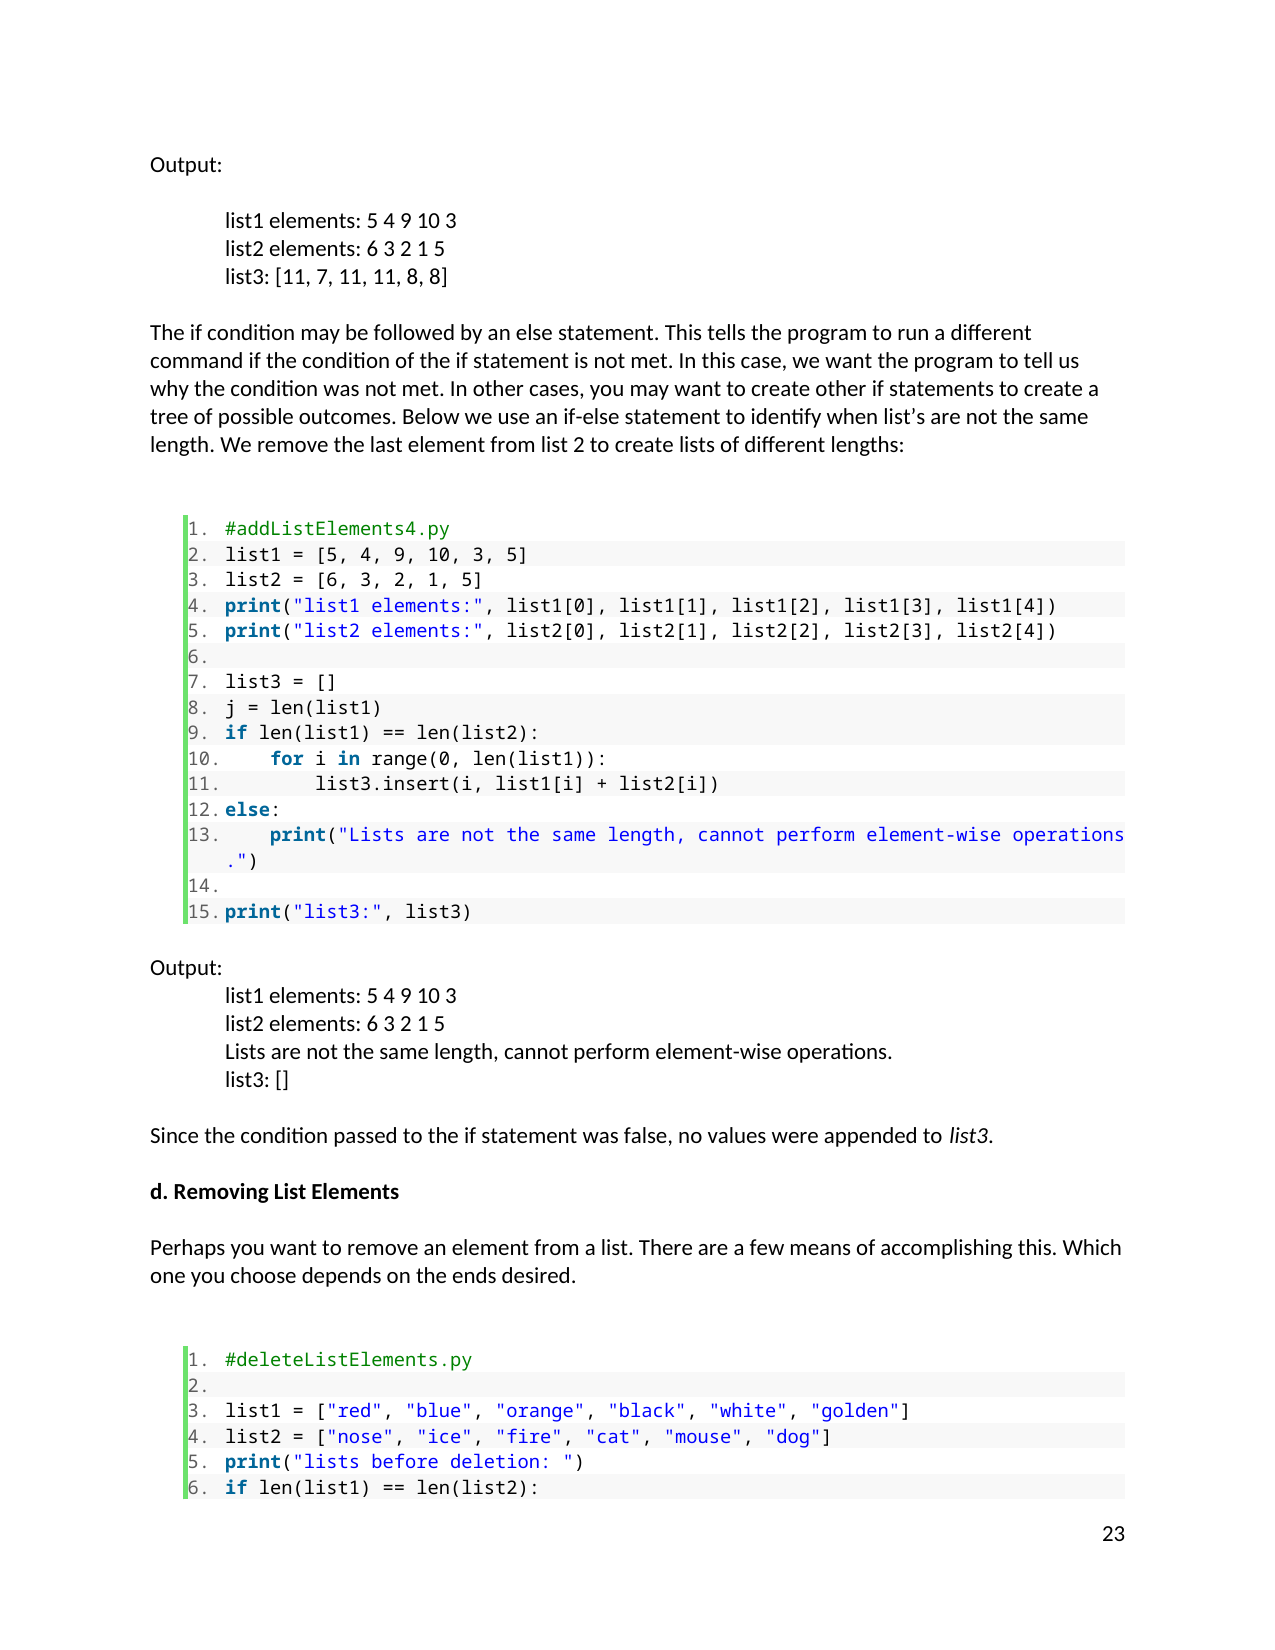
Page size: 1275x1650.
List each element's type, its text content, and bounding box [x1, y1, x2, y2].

list list3 = [] [188, 668, 1125, 694]
list print("list2 elements:", list2[0], list2[1], list2[2], list2[3], list2[4]) [188, 617, 1125, 643]
text list1 elements: 5 4 9 10 3 [225, 206, 1125, 234]
list print("lists before deletion: ") [188, 1448, 1125, 1474]
text Since the condition passed to the if statement was false, no values were appended to list3. [150, 1121, 1125, 1149]
list list2 = ["nose", "ice", "fire", "cat", "mouse", "dog"] [188, 1423, 1125, 1448]
list list3.insert(i, list1[i] + list2[i]) [188, 771, 1125, 796]
list if len(list1) == len(list2): [188, 719, 1125, 745]
text list3: [] [225, 1065, 1125, 1093]
text list3: [11, 7, 11, 11, 8, 8] [225, 262, 1125, 290]
list list2 = [6, 3, 2, 1, 5] [188, 566, 1125, 592]
list #addListElements4.py [188, 515, 1125, 541]
text list2 elements: 6 3 2 1 5 [225, 234, 1125, 262]
text Perhaps you want to remove an element from a list. There are a few means of accomplishing this. Which one you choose depends on the ends desired. [150, 1233, 1125, 1289]
list list1 = [5, 4, 9, 10, 3, 5] [188, 541, 1125, 566]
list #deleteListElements.py [188, 1346, 1125, 1372]
list if len(list1) == len(list2): [188, 1474, 1125, 1499]
text list1 elements: 5 4 9 10 3 [225, 981, 1125, 1009]
list print("list1 elements:", list1[0], list1[1], list1[2], list1[3], list1[4]) [188, 592, 1125, 617]
text Lists are not the same length, cannot perform element-wise operations. [225, 1037, 1125, 1065]
text list2 elements: 6 3 2 1 5 [225, 1009, 1125, 1037]
list j = len(list1) [188, 694, 1125, 719]
list list1 = ["red", "blue", "orange", "black", "white", "golden"] [188, 1397, 1125, 1423]
text d. Removing List Elements [150, 1177, 1125, 1205]
list print("list3:", list3) [188, 898, 1125, 924]
list else: [188, 796, 1125, 822]
text The if condition may be followed by an else statement. This tells the program to run a different command if the condition of the if statement is not met. In this case, we want the program to tell us why the condition was not met. In other cases, you may want to create other if statements to create a tree of possible outcomes. Below we use an if-else statement to identify when list’s are not the same length. We remove the last element from list 2 to create lists of different lengths: [150, 318, 1125, 458]
text Output: [150, 953, 1125, 981]
list print("Lists are not the same length, cannot perform element-wise operations.") [188, 822, 1125, 873]
text Output: [150, 150, 1125, 178]
list for i in range(0, len(list1)): [188, 745, 1125, 771]
